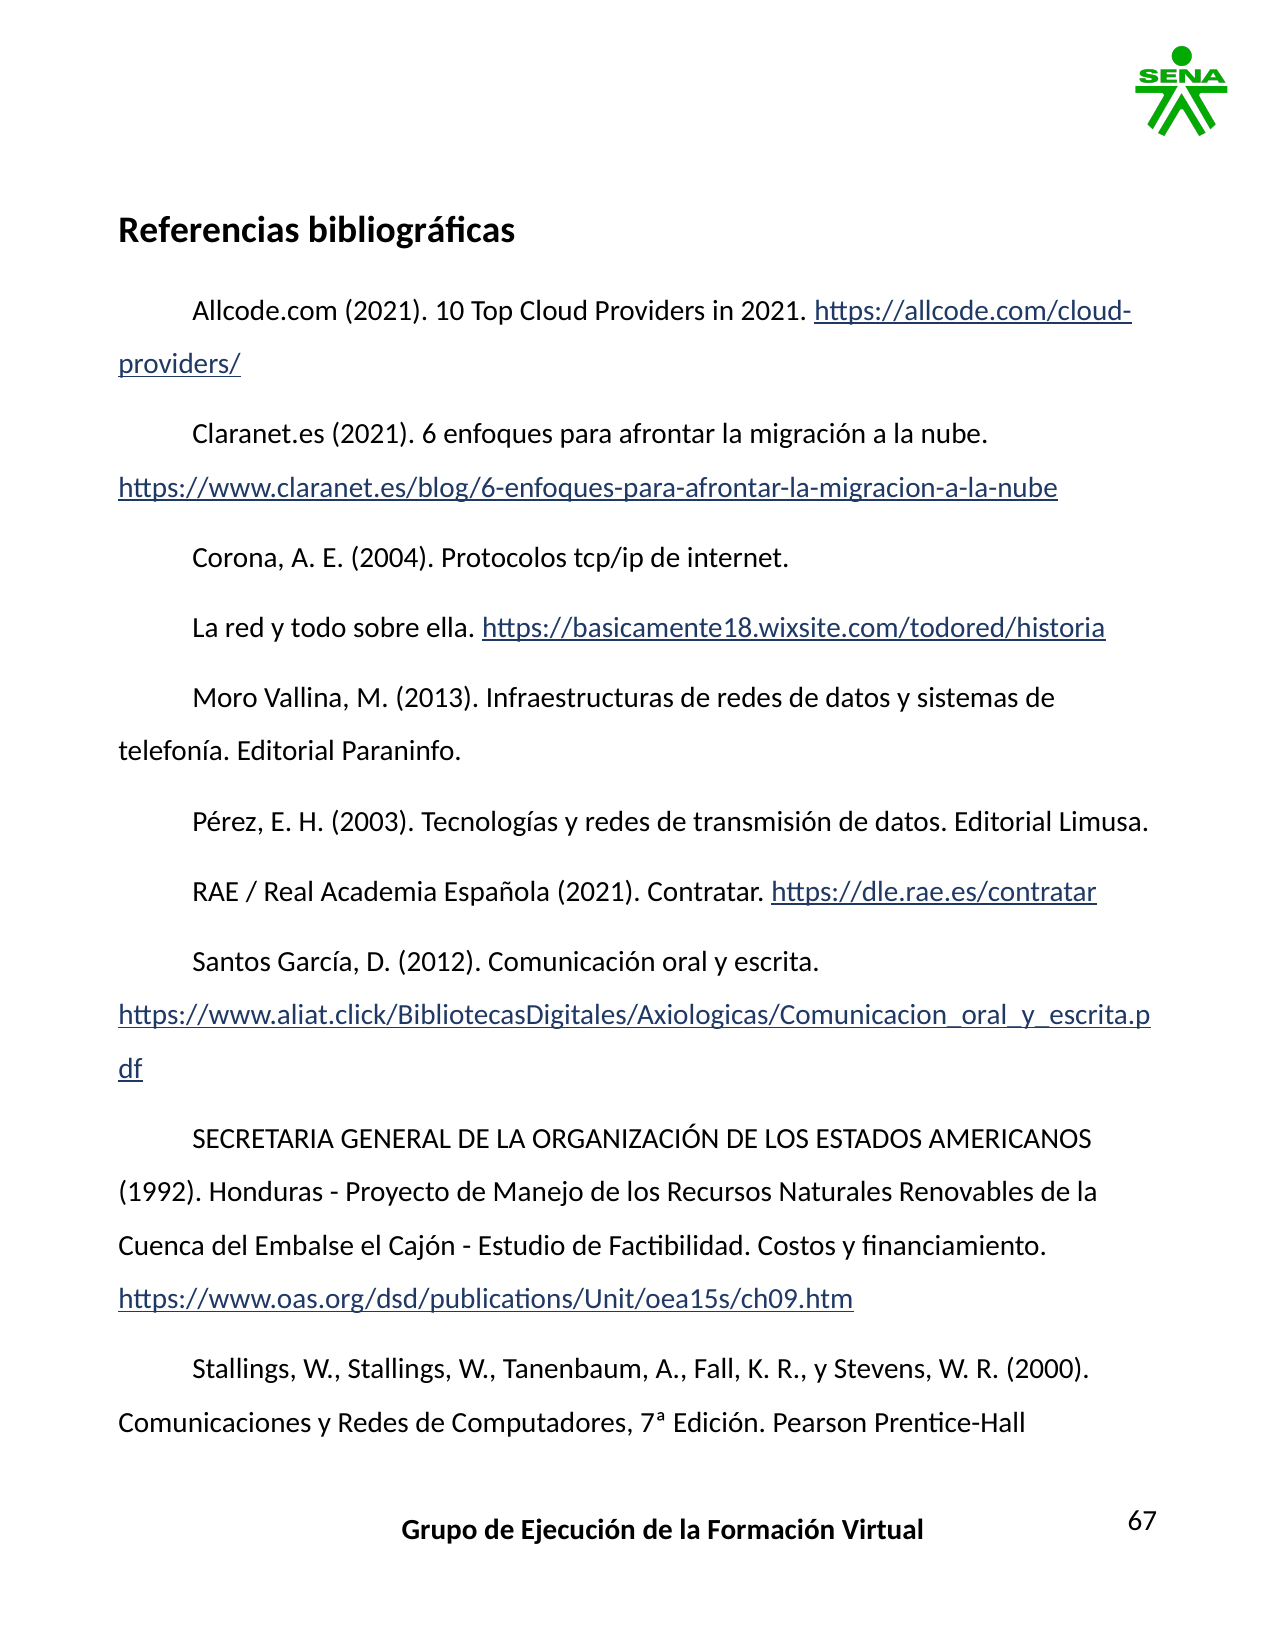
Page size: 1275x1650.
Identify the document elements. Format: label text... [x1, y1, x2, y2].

text La red y todo sobre ella. https://basicamente18.wixsite.com/todored/historia [118, 609, 1157, 644]
text Santos García, D. (2012). Comunicación oral y escrita. https://www.aliat.click/BibliotecasDigitales/Axiologicas/Comunicacion_oral_y_escrita.pdf [118, 943, 1157, 1085]
text Moro Vallina, M. (2013). Infraestructuras de redes de datos y sistemas de telefonía. Editorial Paraninfo. [118, 679, 1157, 768]
text Claranet.es (2021). 6 enfoques para afrontar la migración a la nube. https://www.claranet.es/blog/6-enfoques-para-afrontar-la-migracion-a-la-nube [118, 415, 1157, 504]
text RAE / Real Academia Española (2021). Contratar. https://dle.rae.es/contratar [118, 873, 1157, 908]
picture [1135, 46, 1228, 136]
text Pérez, E. H. (2003). Tecnologías y redes de transmisión de datos. Editorial Limusa. [118, 803, 1157, 838]
text Stallings, W., Stallings, W., Tanenbaum, A., Fall, K. R., y Stevens, W. R. (2000). Comunicaciones y Redes de Computadores, 7ª Edición. Pearson Prentice-Hall [118, 1350, 1157, 1439]
text Referencias bibliográficas [118, 206, 1157, 252]
text Allcode.com (2021). 10 Top Cloud Providers in 2021. https://allcode.com/cloud-providers/ [118, 292, 1157, 381]
text Corona, A. E. (2004). Protocolos tcp/ip de internet. [118, 539, 1157, 574]
text SECRETARIA GENERAL DE LA ORGANIZACIÓN DE LOS ESTADOS AMERICANOS (1992). Honduras - Proyecto de Manejo de los Recursos Naturales Renovables de la Cuenca del Embalse el Cajón - Estudio de Factibilidad. Costos y financiamiento. https://www.oas.org/dsd/publications/Unit/oea15s/ch09.htm [118, 1120, 1157, 1316]
